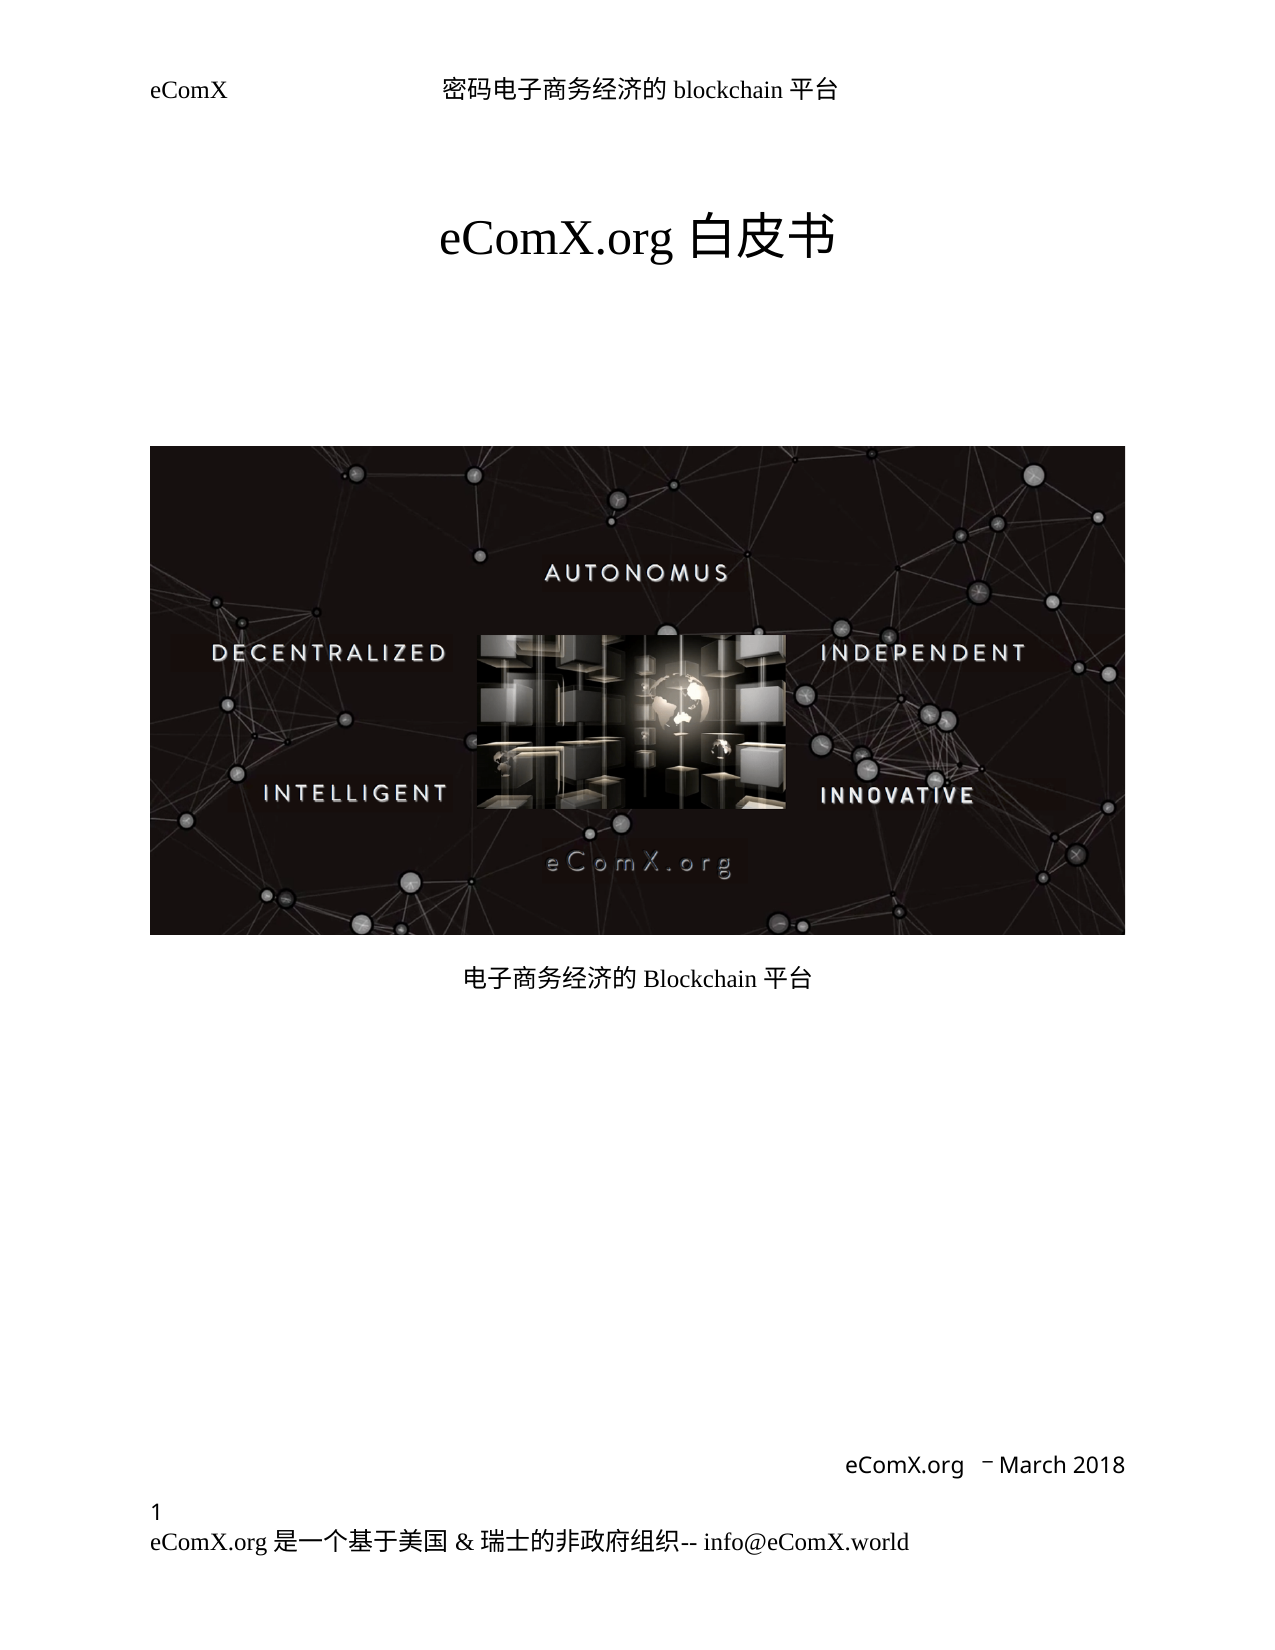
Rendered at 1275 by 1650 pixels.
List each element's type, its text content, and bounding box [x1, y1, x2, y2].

text eComX.org _ March 2018 [150, 1435, 1125, 1480]
picture [150, 446, 1125, 935]
text eComX.org 白皮书 [150, 207, 1125, 265]
text 电子商务经济的 Blockchain 平台 [150, 964, 1125, 993]
